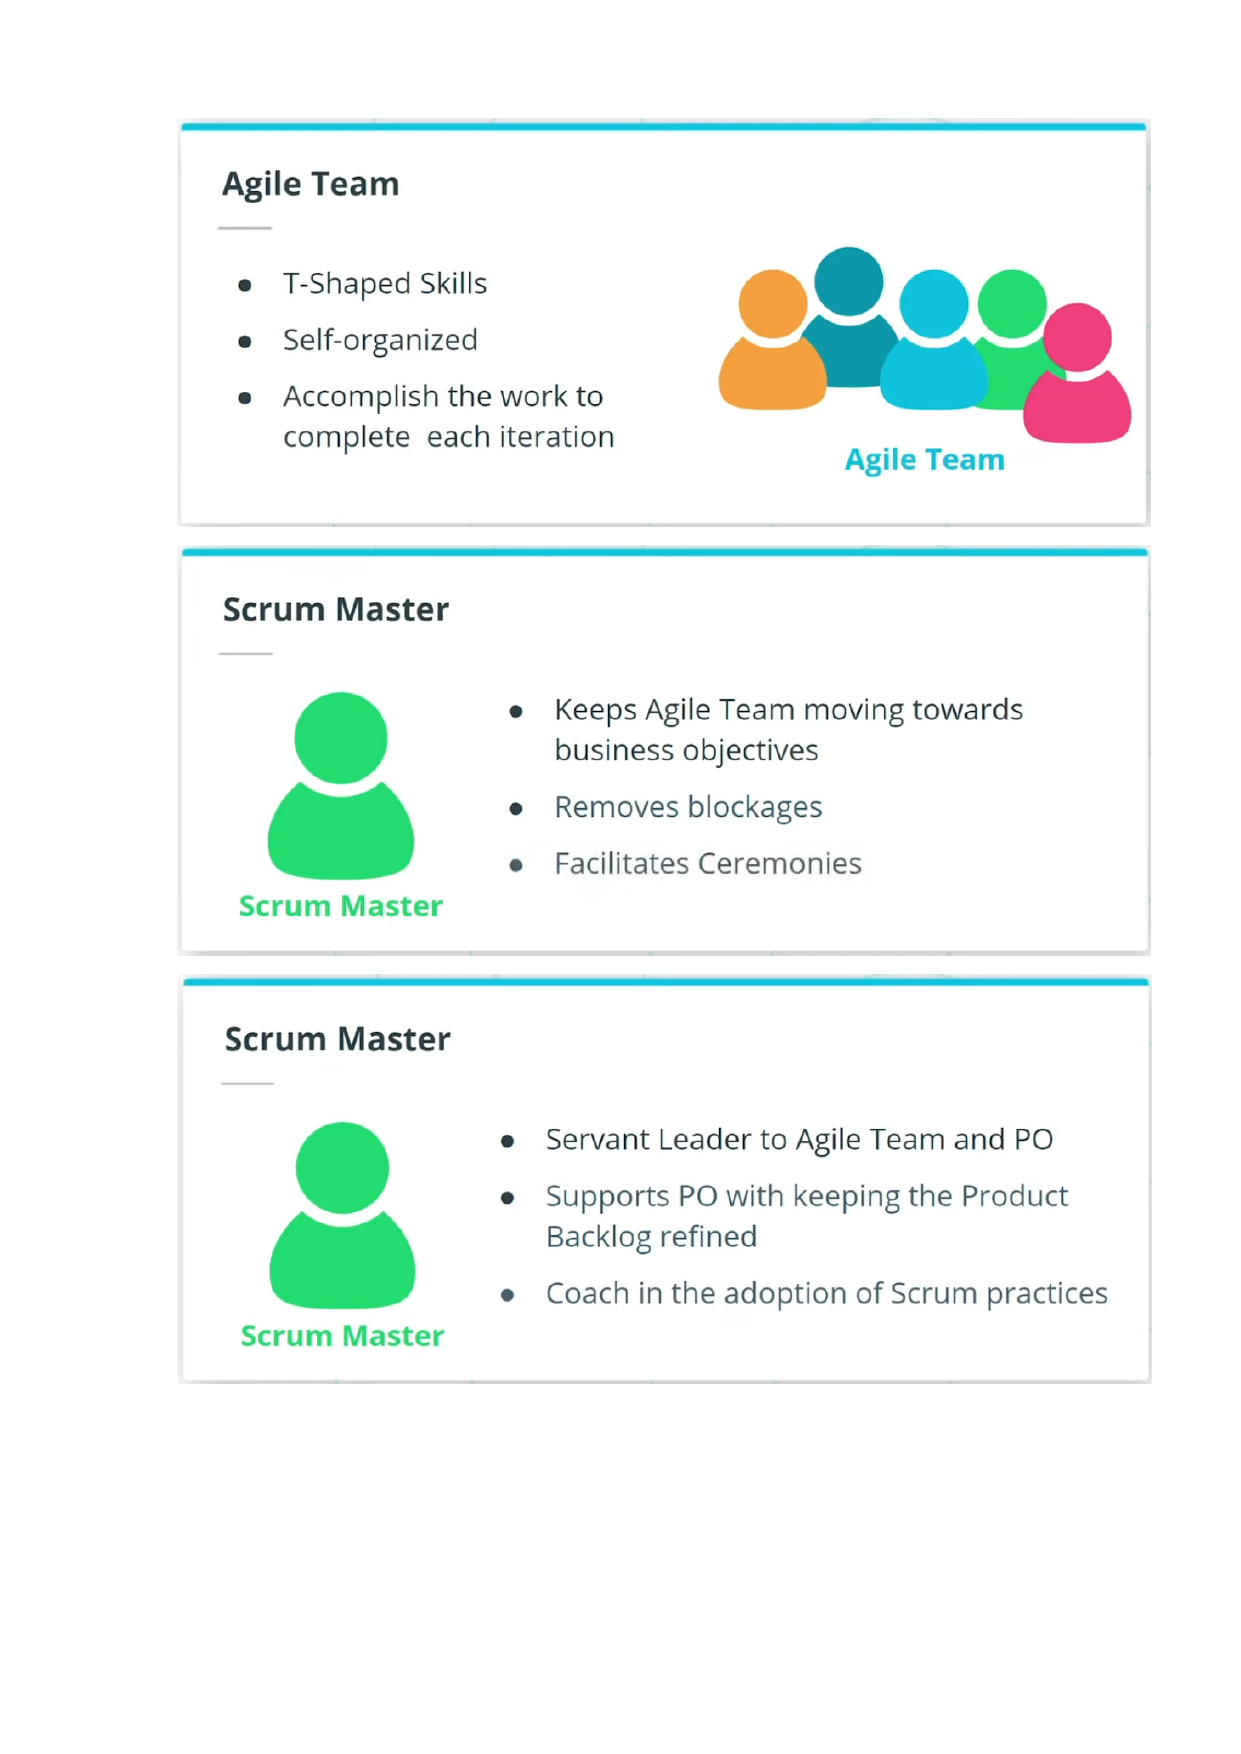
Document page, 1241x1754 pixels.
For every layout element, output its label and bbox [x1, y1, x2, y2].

picture [177, 118, 1151, 527]
picture [177, 545, 1151, 956]
picture [177, 974, 1152, 1384]
